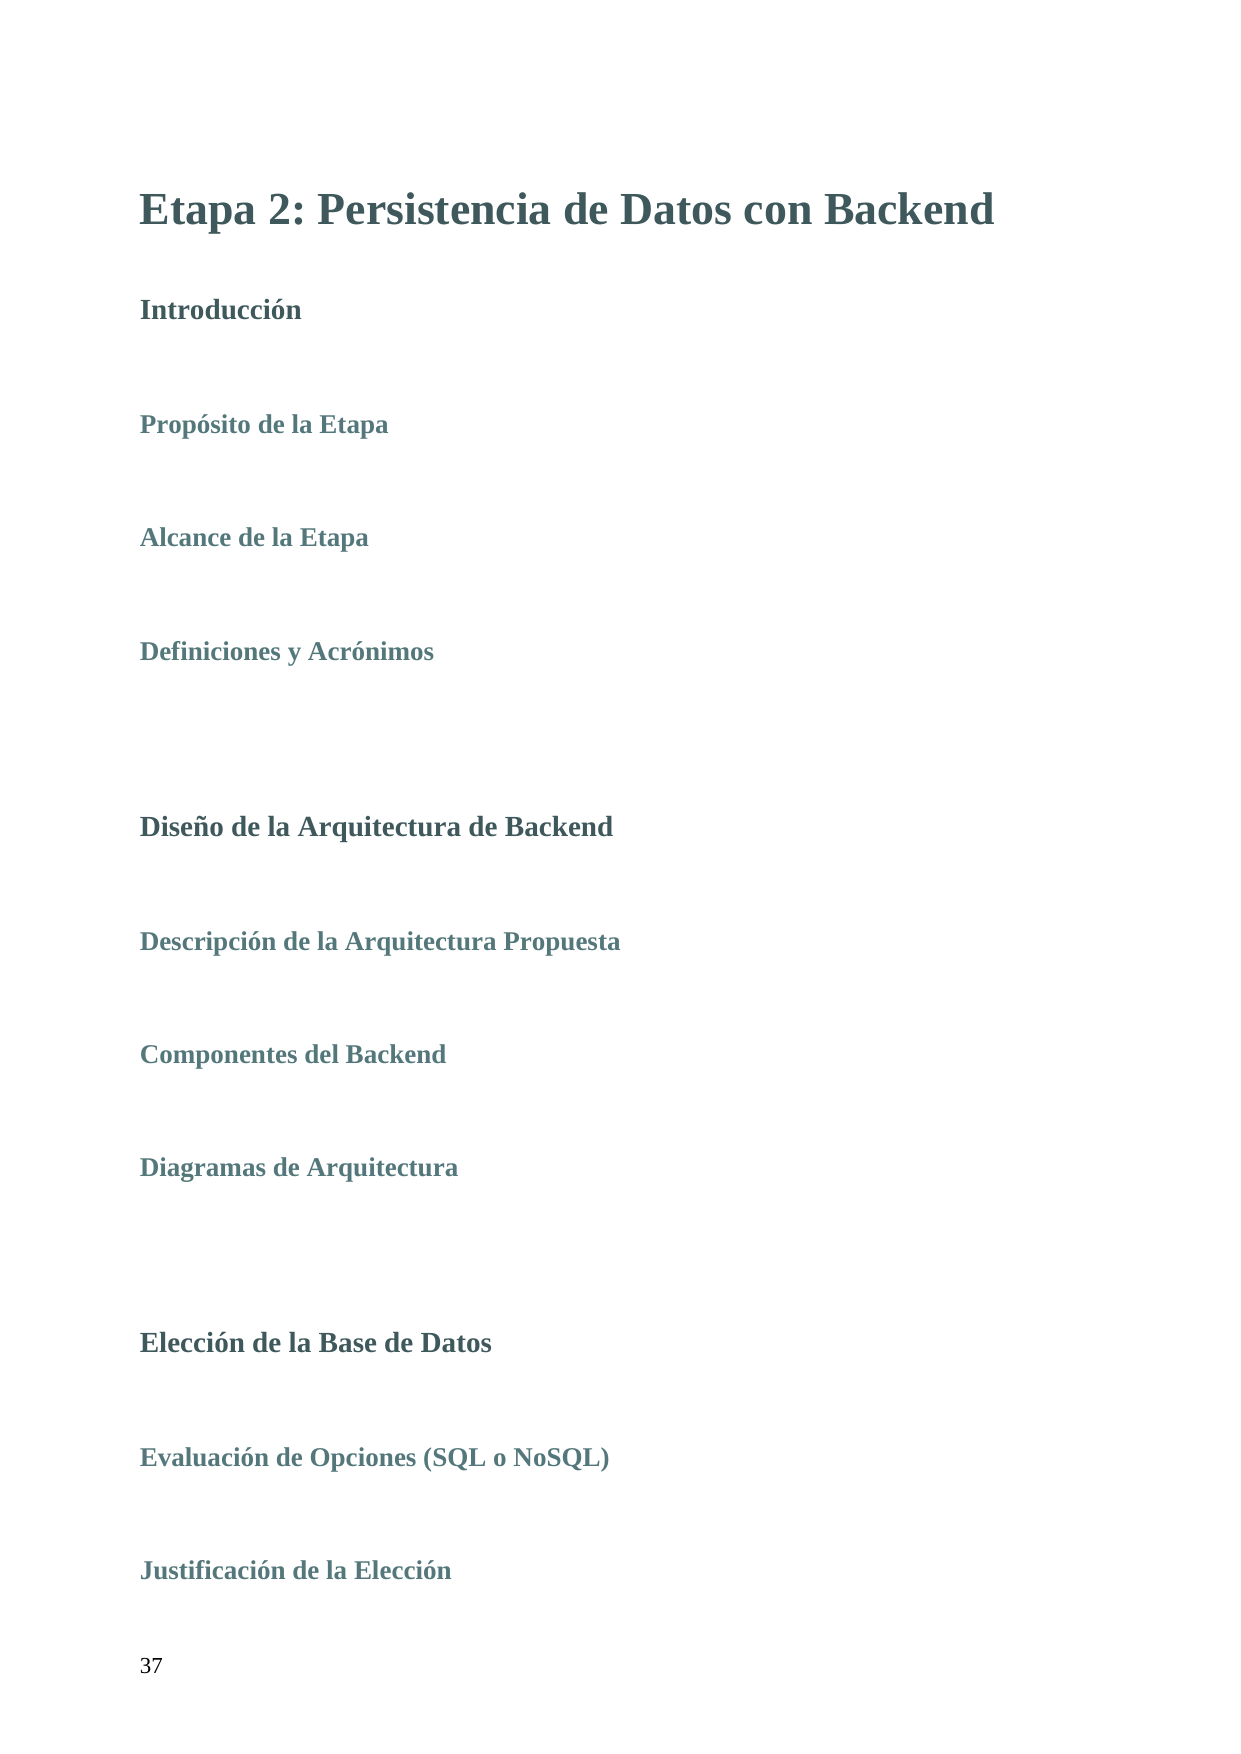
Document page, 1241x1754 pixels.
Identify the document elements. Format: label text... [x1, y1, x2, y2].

subtitle Descripción de la Arquitectura Propuesta [139, 925, 1101, 956]
subtitle Diseño de la Arquitectura de Backend [139, 809, 1101, 842]
subtitle Justificación de la Elección [139, 1554, 1101, 1586]
subtitle Etapa 2: Persistencia de Datos con Backend [139, 182, 1101, 235]
subtitle Introducción [139, 292, 1101, 326]
subtitle Evaluación de Opciones (SQL o NoSQL) [139, 1441, 1101, 1472]
subtitle Elección de la Base de Datos [139, 1325, 1101, 1359]
subtitle Alcance de la Etapa [139, 522, 1101, 553]
subtitle Diagramas de Arquitectura [139, 1151, 1101, 1182]
subtitle Definiciones y Acrónimos [139, 635, 1101, 666]
subtitle Propósito de la Etapa [139, 408, 1101, 439]
subtitle Componentes del Backend [139, 1038, 1101, 1069]
